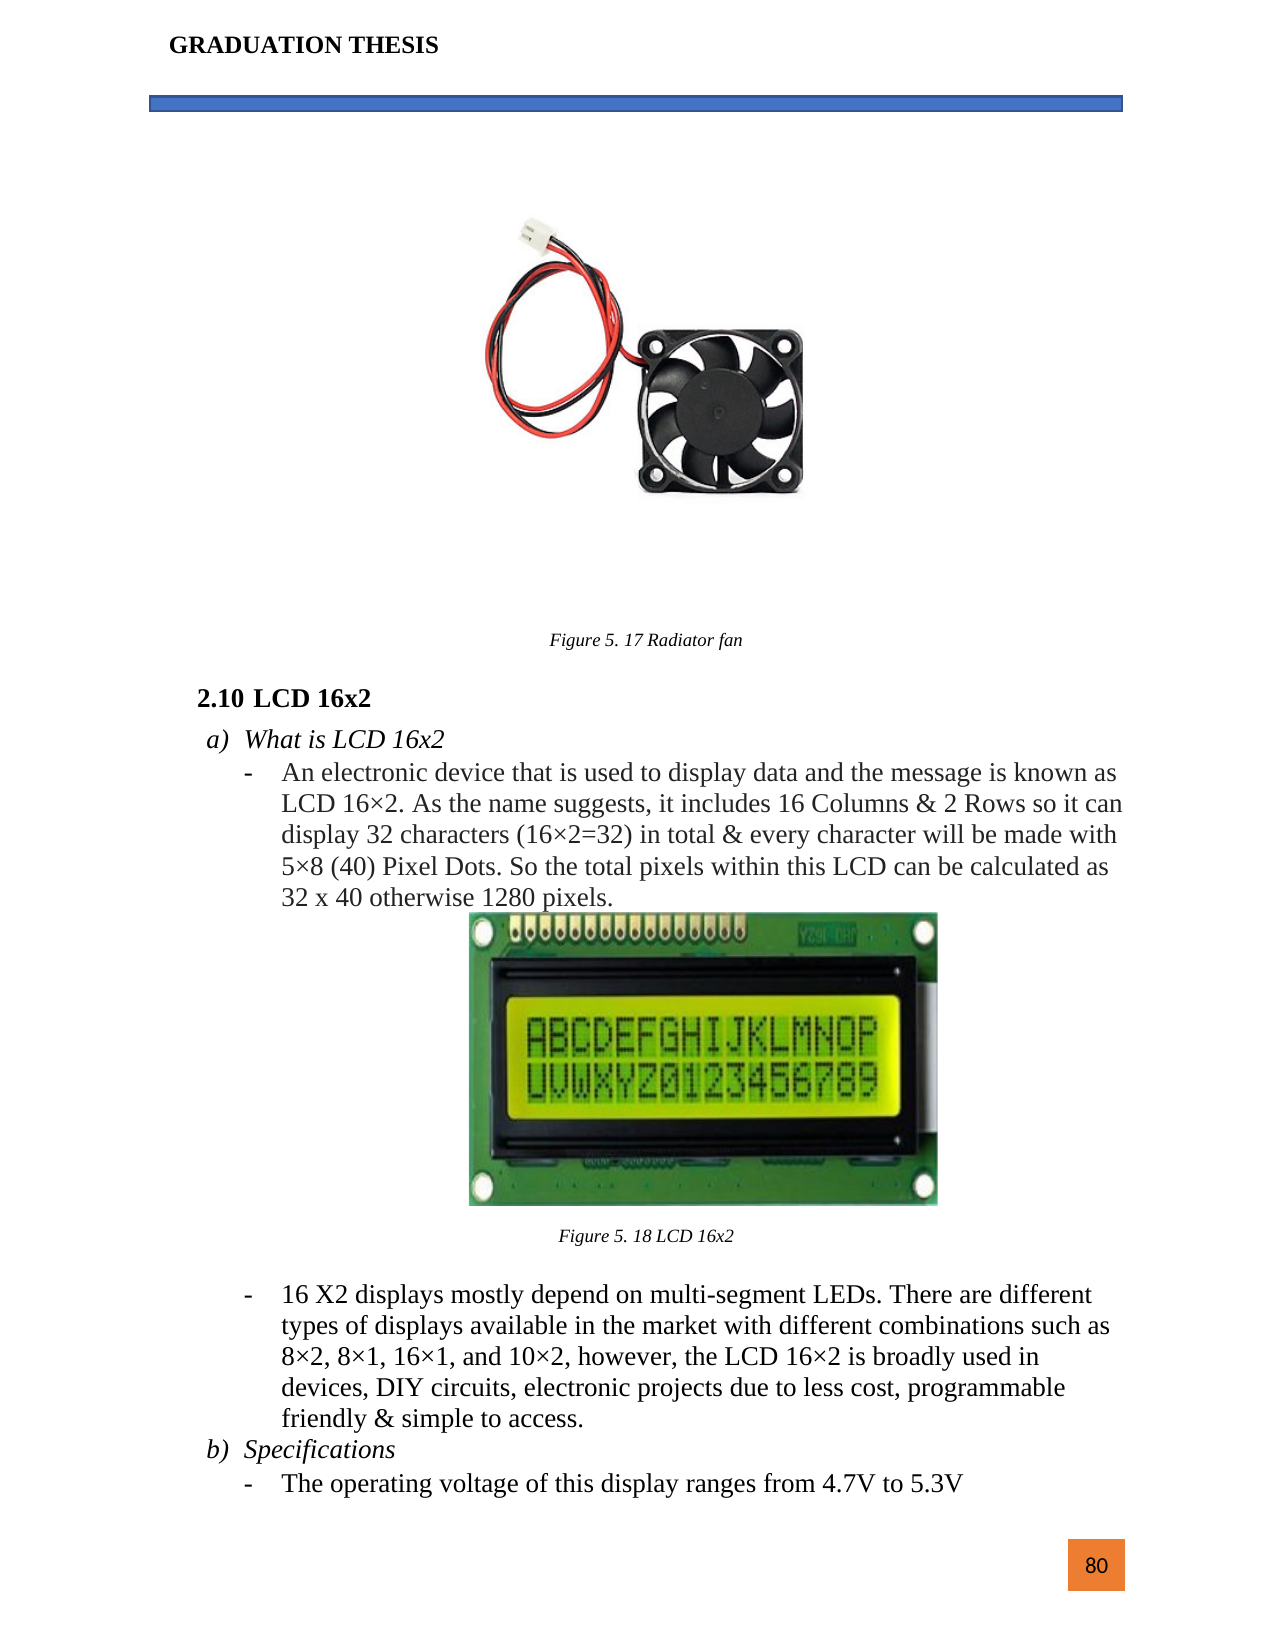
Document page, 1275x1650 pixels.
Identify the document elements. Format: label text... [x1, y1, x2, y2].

list The operating voltage of this display ranges from 4.7V to 5.3V [244, 1467, 1125, 1498]
list What is LCD 16x2 [206, 723, 1125, 754]
picture [416, 150, 878, 611]
subtitle LCD 16x2 [197, 682, 1125, 713]
list 16 X2 displays mostly depend on multi-segment LEDs. There are different types of displays available in the market with different combinations such as 8×2, 8×1, 16×1, and 10×2, however, the LCD 16×2 is broadly used in devices, DIY circuits, electronic projects due to less cost, programmable friendly & simple to access. [244, 1278, 1125, 1433]
picture [468, 912, 938, 1206]
list Specifications [206, 1433, 1125, 1465]
list An electronic device that is used to display data and the message is known as LCD 16×2. As the name suggests, it includes 16 Columns & 2 Rows so it can display 32 characters (16×2=32) in total & every character will be made with 5×8 (40) Pixel Dots. So the total pixels within this LCD can be calculated as 32 x 40 otherwise 1280 pixels. [244, 756, 1125, 912]
